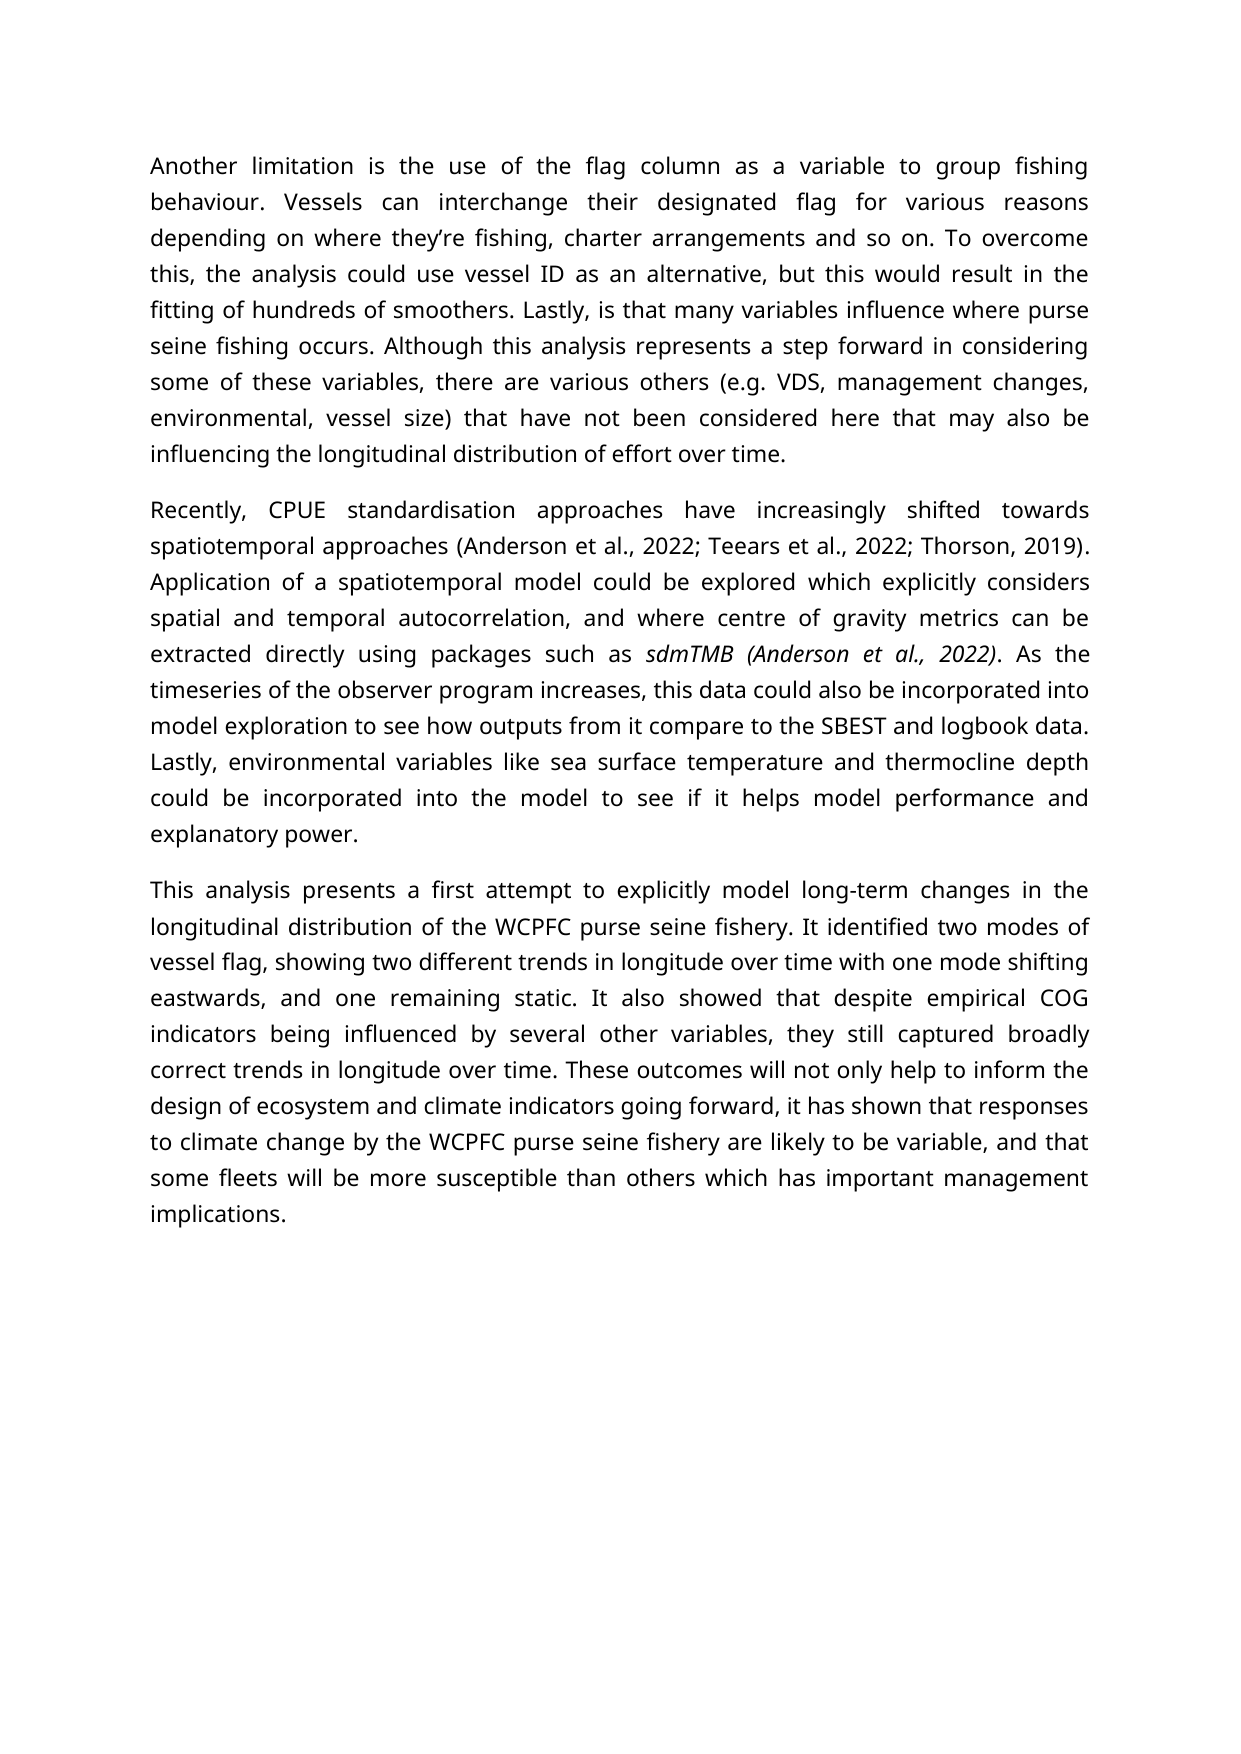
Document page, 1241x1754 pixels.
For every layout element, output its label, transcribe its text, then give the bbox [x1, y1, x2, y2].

text Recently, CPUE standardisation approaches have increasingly shifted towards spatiotemporal approaches . Application of a spatiotemporal model could be explored which explicitly considers spatial and temporal autocorrelation, and where centre of gravity metrics can be extracted directly using packages such as sdmTMB . As the timeseries of the observer program increases, this data could also be incorporated into model exploration to see how outputs from it compare to the SBEST and logbook data. Lastly, environmental variables like sea surface temperature and thermocline depth could be incorporated into the model to see if it helps model performance and explanatory power. [150, 494, 1090, 849]
text This analysis presents a first attempt to explicitly model long-term changes in the longitudinal distribution of the WCPFC purse seine fishery. It identified two modes of vessel flag, showing two different trends in longitude over time with one mode shifting eastwards, and one remaining static. It also showed that despite empirical COG indicators being influenced by several other variables, they still captured broadly correct trends in longitude over time. These outcomes will not only help to inform the design of ecosystem and climate indicators going forward, it has shown that responses to climate change by the WCPFC purse seine fishery are likely to be variable, and that some fleets will be more susceptible than others which has important management implications. [150, 874, 1090, 1229]
text Another limitation is the use of the flag column as a variable to group fishing behaviour. Vessels can interchange their designated flag for various reasons depending on where they’re fishing, charter arrangements and so on. To overcome this, the analysis could use vessel ID as an alternative, but this would result in the fitting of hundreds of smoothers. Lastly, is that many variables influence where purse seine fishing occurs. Although this analysis represents a step forward in considering some of these variables, there are various others (e.g. VDS, management changes, environmental, vessel size) that have not been considered here that may also be influencing the longitudinal distribution of effort over time. [150, 150, 1090, 469]
